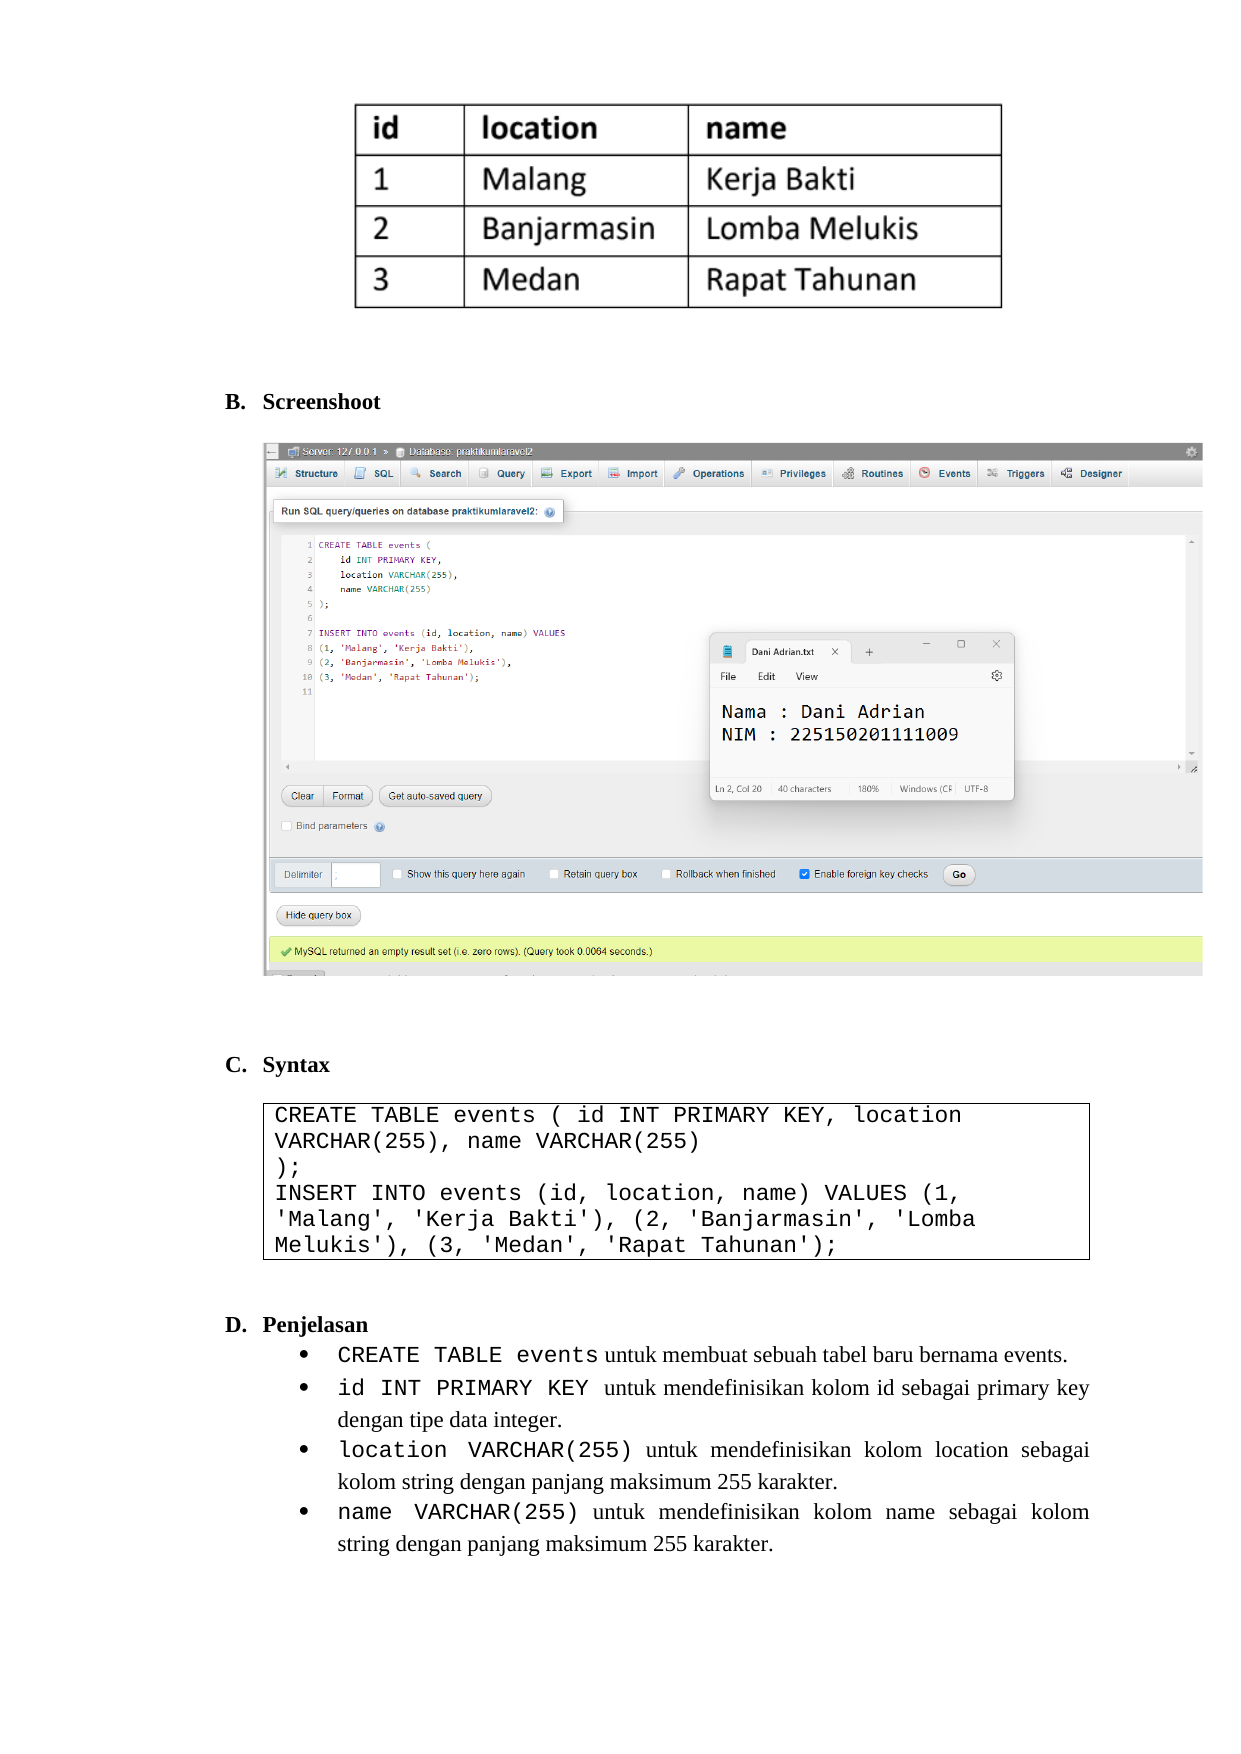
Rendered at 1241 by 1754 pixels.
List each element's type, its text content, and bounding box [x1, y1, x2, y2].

list id INT PRIMARY KEY untuk mendefinisikan kolom id sebagai primary key dengan tipe data integer. [300, 1373, 1090, 1432]
list Syntax [225, 1052, 1090, 1078]
list CREATE TABLE events untuk membuat sebuah tabel baru bernama events. [300, 1341, 1090, 1369]
table_cell ); [264, 1156, 1089, 1181]
list name VARCHAR(255) untuk mendefinisikan kolom name sebagai kolom string dengan panjang maksimum 255 karakter. [300, 1498, 1090, 1557]
picture [337, 101, 1016, 312]
list location VARCHAR(255) untuk mendefinisikan kolom location sebagai kolom string dengan panjang maksimum 255 karakter. [300, 1436, 1090, 1494]
table_cell INSERT INTO events (id, location, name) VALUES (1, 'Malang', 'Kerja Bakti'), (2, 'Banjarmasin', 'Lomba Melukis'), (3, 'Medan', 'Rapat Tahunan'); [264, 1181, 1089, 1259]
list Screenshoot [225, 388, 1090, 414]
table_header CREATE TABLE events ( id INT PRIMARY KEY, location VARCHAR(255), name VARCHAR(255) [264, 1104, 1089, 1156]
list Penjelasan [225, 1311, 1090, 1337]
picture [262, 438, 1203, 976]
